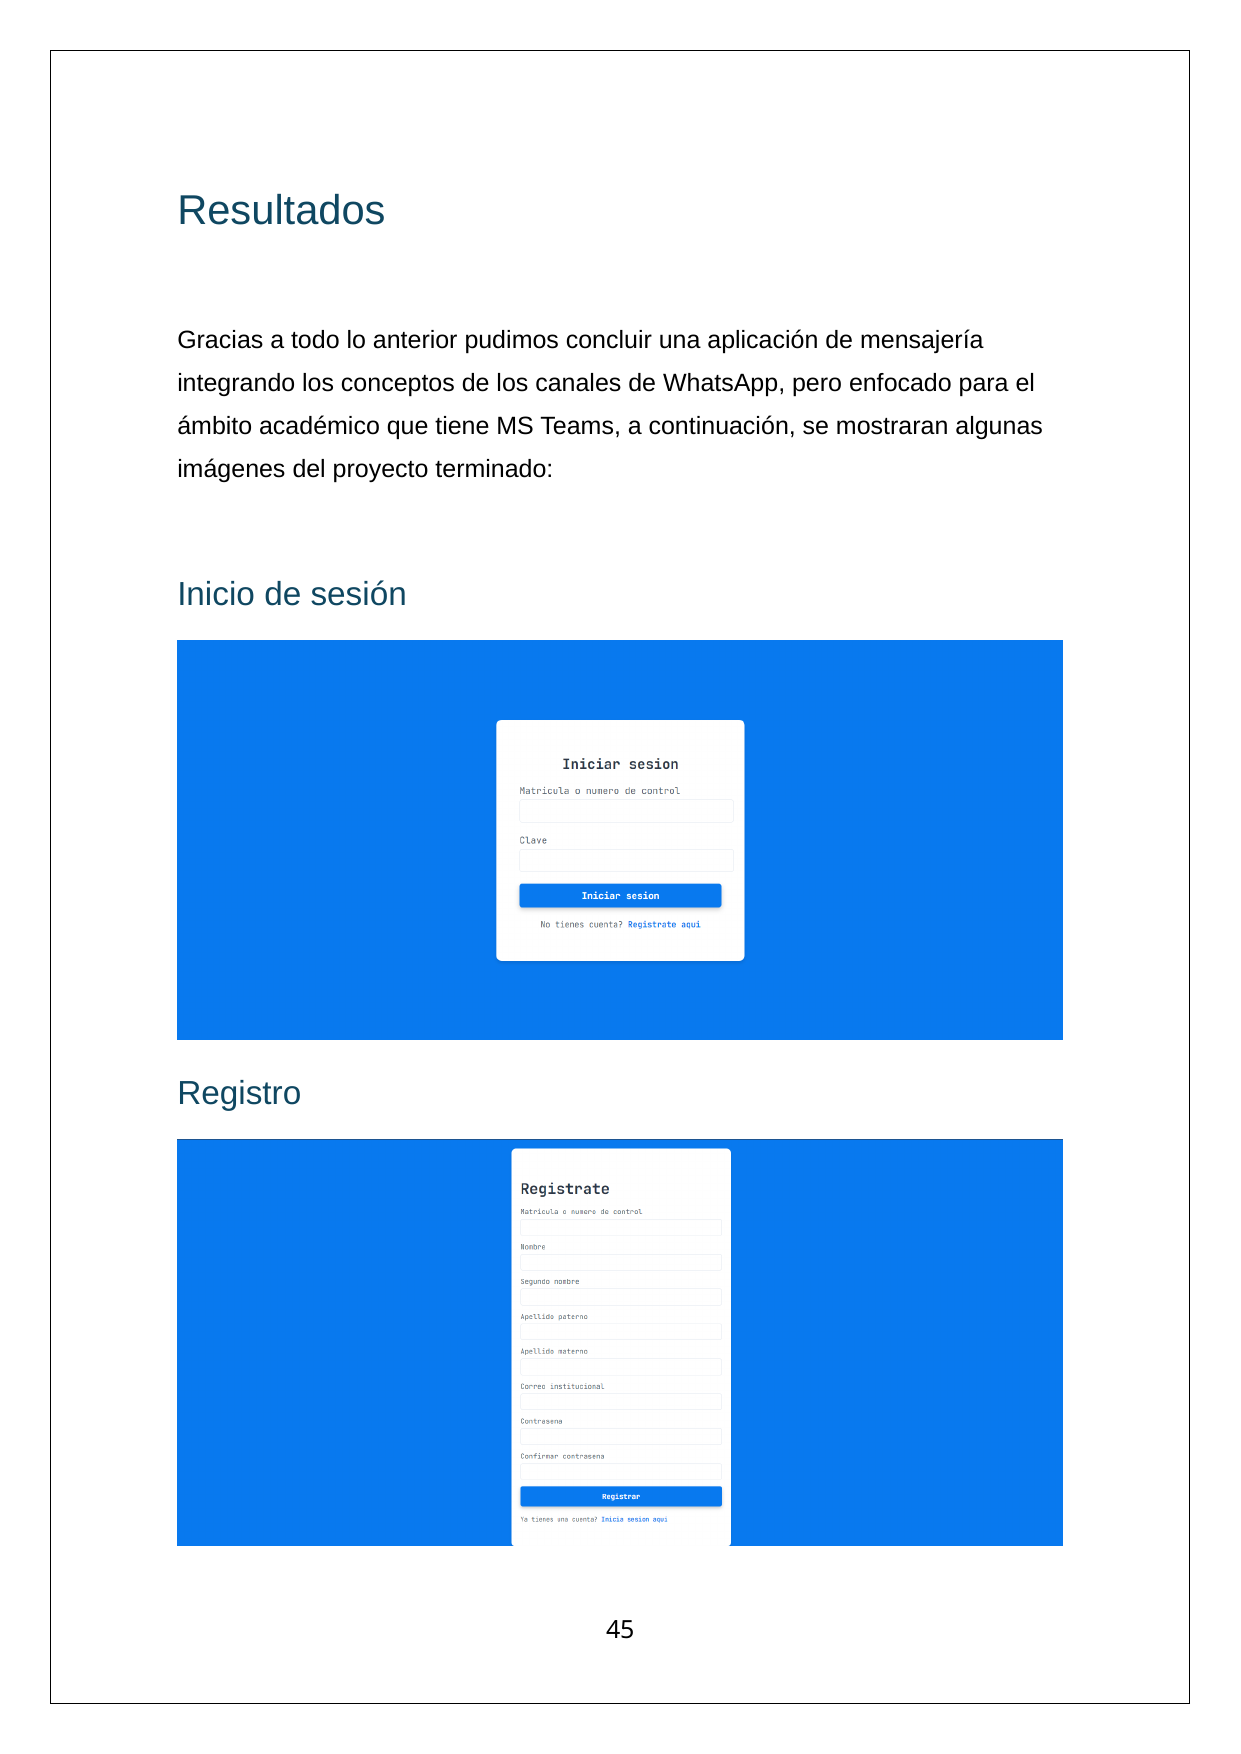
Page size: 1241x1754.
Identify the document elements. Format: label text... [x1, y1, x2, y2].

subtitle Inicio de sesión [177, 574, 1063, 612]
subtitle Registro [177, 1073, 1063, 1112]
picture [177, 1139, 1063, 1546]
text Gracias a todo lo anterior pudimos concluir una aplicación de mensajería integrando los conceptos de los canales de WhatsApp, pero enfocado para el ámbito académico que tiene MS Teams, a continuación, se mostraran algunas imágenes del proyecto terminado: [177, 325, 1063, 483]
subtitle Resultados [177, 185, 1063, 233]
picture [177, 640, 1063, 1040]
